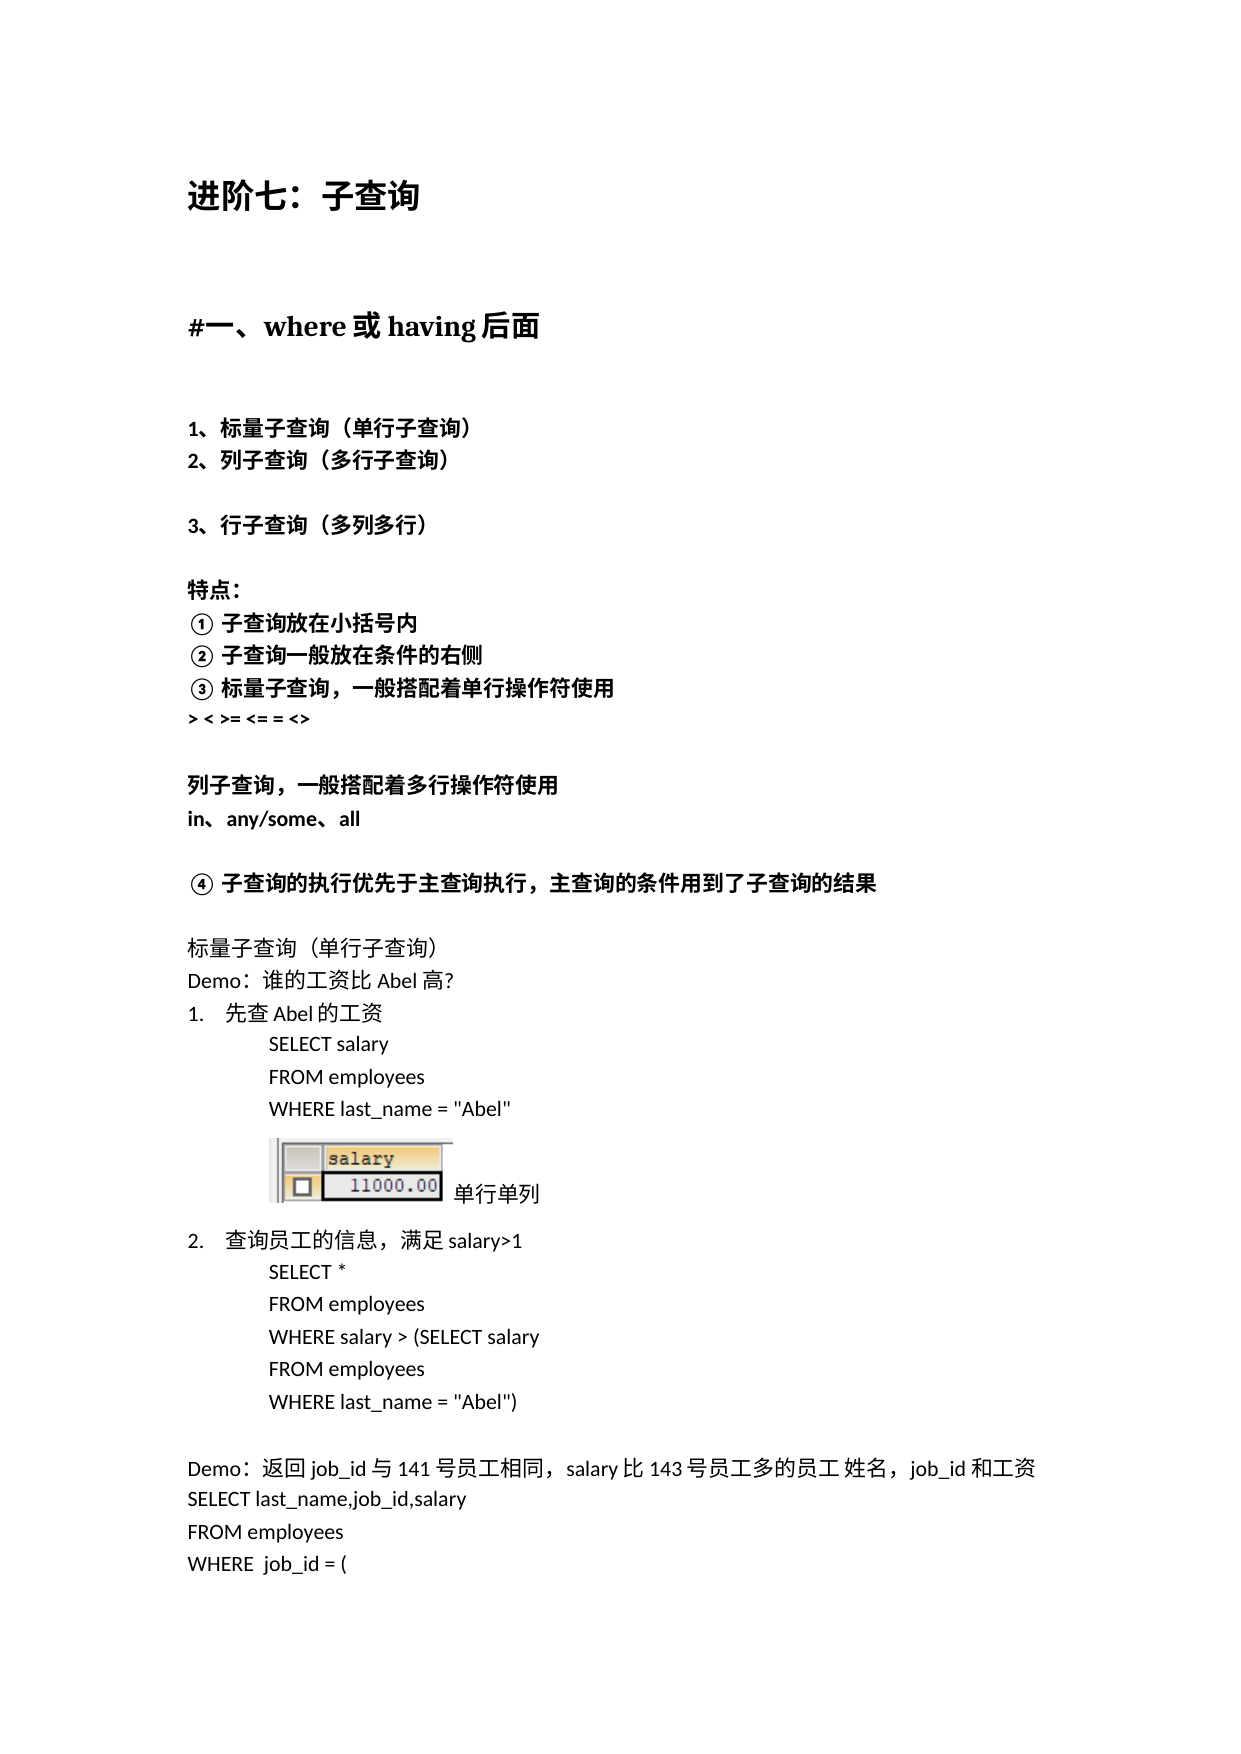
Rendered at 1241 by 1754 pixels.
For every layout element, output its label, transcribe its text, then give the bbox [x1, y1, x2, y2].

text in、any/some、all [187, 800, 1053, 833]
text 列子查询，一般搭配着多行操作符使用 [187, 768, 1053, 800]
subtitle 进阶七：子查询 [187, 162, 1053, 227]
text 标量子查询（单行子查询） [187, 930, 1053, 963]
text 特点： [187, 573, 1053, 605]
text FROM employees [187, 1515, 1053, 1548]
text 2、列子查询（多行子查询） [187, 443, 1053, 475]
list SELECT * [225, 1255, 1053, 1288]
list WHERE salary > (SELECT salary [225, 1320, 1053, 1353]
picture [268, 1138, 454, 1203]
list 查询员工的信息，满足salary>1 [187, 1223, 1053, 1255]
list 单行单列 [262, 1125, 1053, 1223]
list FROM employees [225, 1060, 1053, 1093]
text 1、标量子查询（单行子查询） [187, 410, 1053, 443]
list FROM employees [225, 1353, 1053, 1385]
text > < >= <= = <> [187, 703, 1053, 735]
list SELECT salary [225, 1028, 1053, 1060]
text ③标量子查询，一般搭配着单行操作符使用 [187, 670, 1053, 703]
list 先查Abel的工资 [187, 995, 1053, 1028]
text SELECT last_name,job_id,salary [187, 1483, 1053, 1515]
list FROM employees [225, 1288, 1053, 1320]
text 3、行子查询（多列多行） [187, 508, 1053, 540]
text Demo：返回job_id与141号员工相同，salary比143号员工多的员工 姓名，job_id 和工资 [187, 1450, 1053, 1483]
text ④子查询的执行优先于主查询执行，主查询的条件用到了子查询的结果 [187, 865, 1053, 898]
text ①子查询放在小括号内 [187, 605, 1053, 638]
list WHERE last_name = "Abel" [262, 1093, 1053, 1125]
text WHERE job_id = ( [187, 1548, 1053, 1580]
text ②子查询一般放在条件的右侧 [187, 638, 1053, 670]
list WHERE last_name = "Abel") [262, 1385, 1053, 1418]
subtitle #一、where或having后面 [187, 291, 1053, 356]
text Demo：谁的工资比 Abel 高? [187, 963, 1053, 995]
